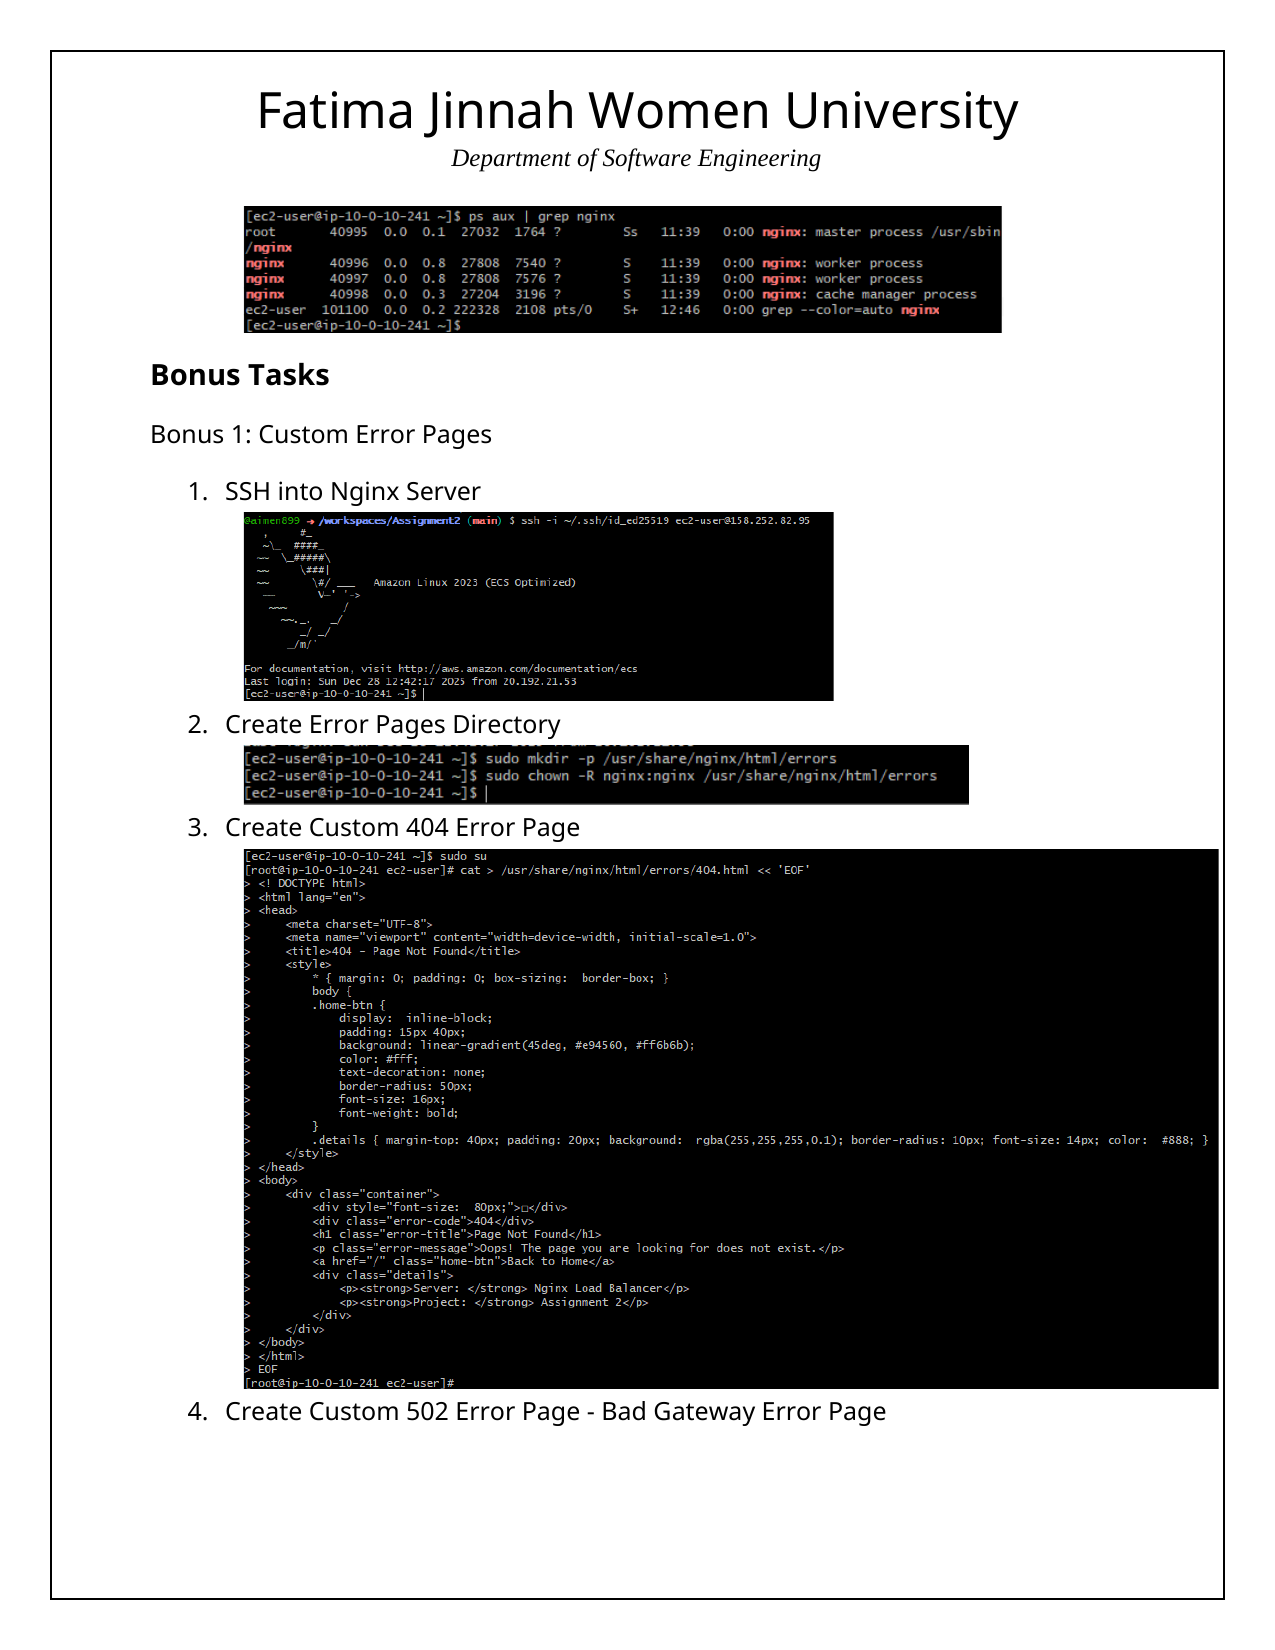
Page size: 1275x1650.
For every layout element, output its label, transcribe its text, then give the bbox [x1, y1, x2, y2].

list Create Custom 502 Error Page - Bad Gateway Error Page [187, 1394, 1125, 1428]
text Bonus 1: Custom Error Pages [150, 417, 1125, 451]
list Create Custom 404 Error Page [187, 810, 1125, 844]
list SSH into Nginx Server [187, 473, 1125, 507]
list Create Error Pages Directory [187, 706, 1125, 740]
text Bonus Tasks [150, 354, 1125, 394]
